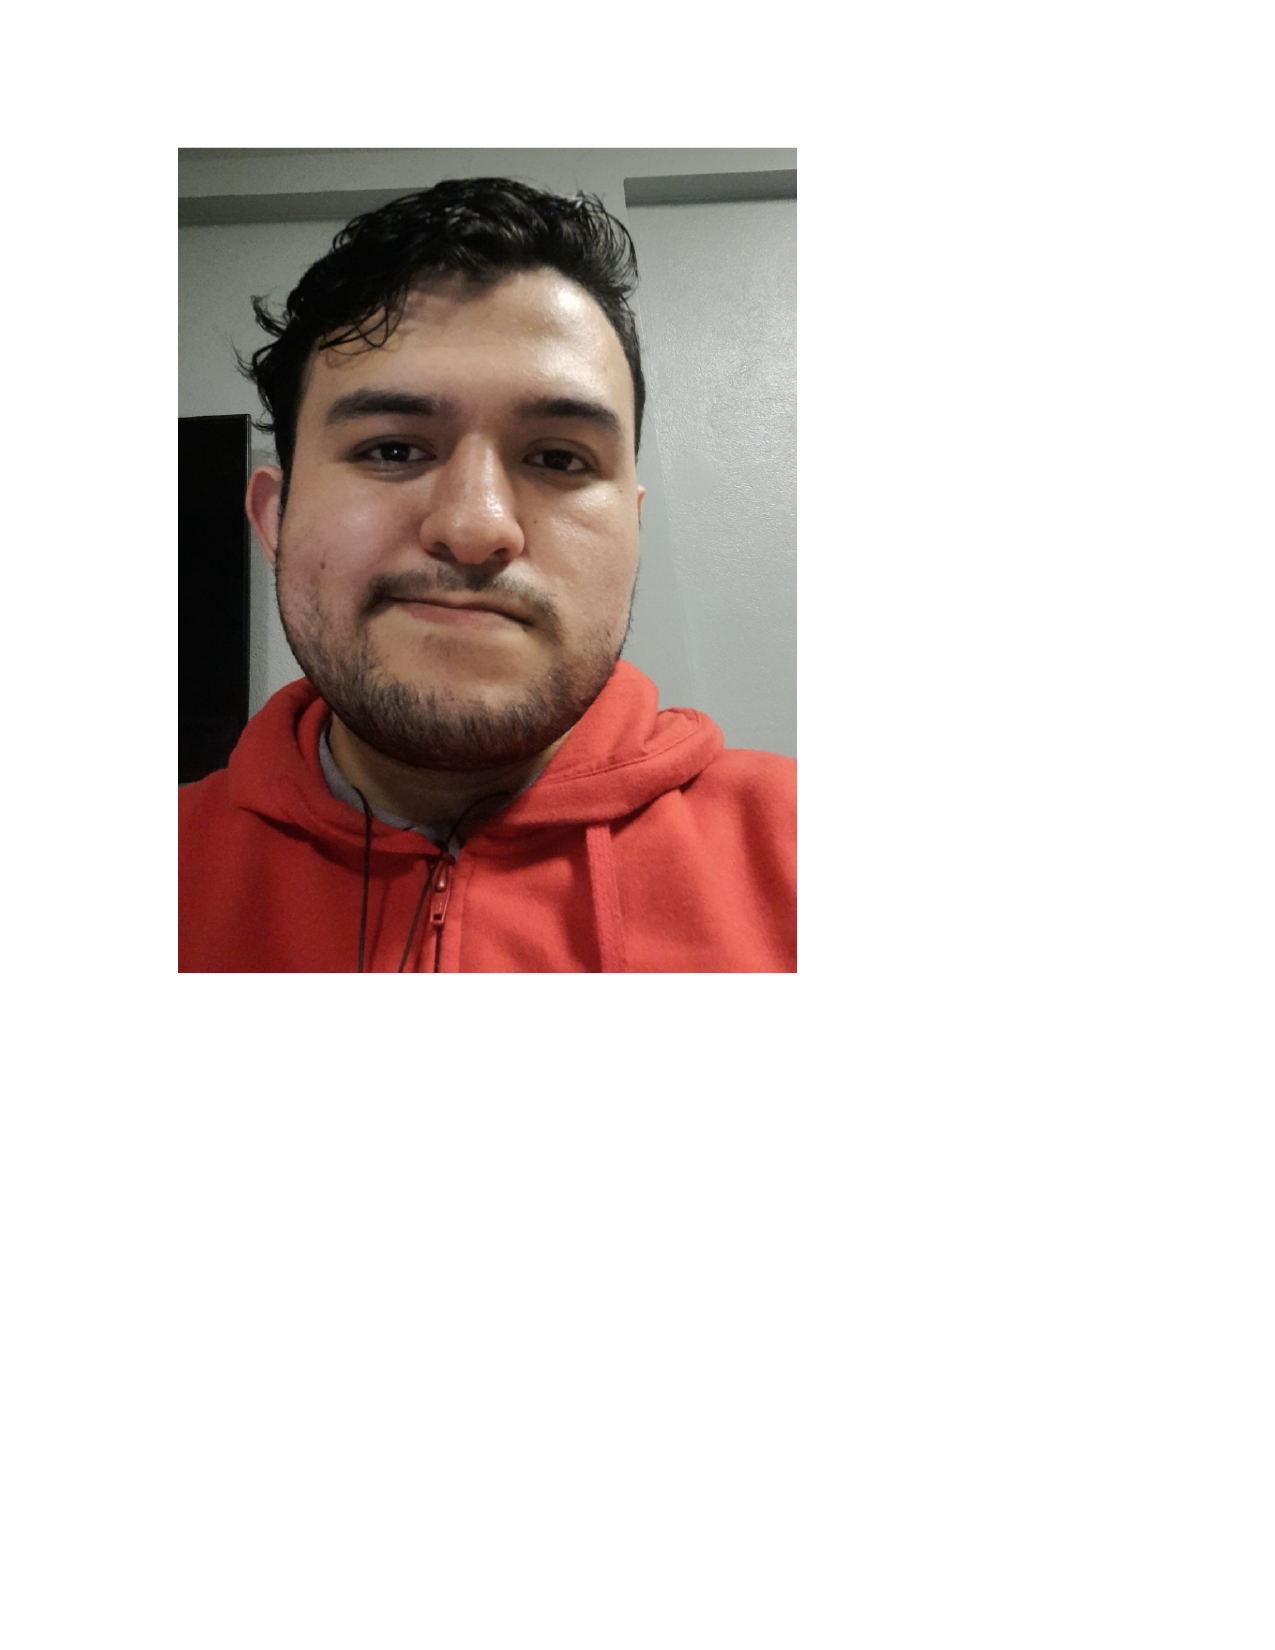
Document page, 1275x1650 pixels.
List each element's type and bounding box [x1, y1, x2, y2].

picture [178, 149, 797, 972]
